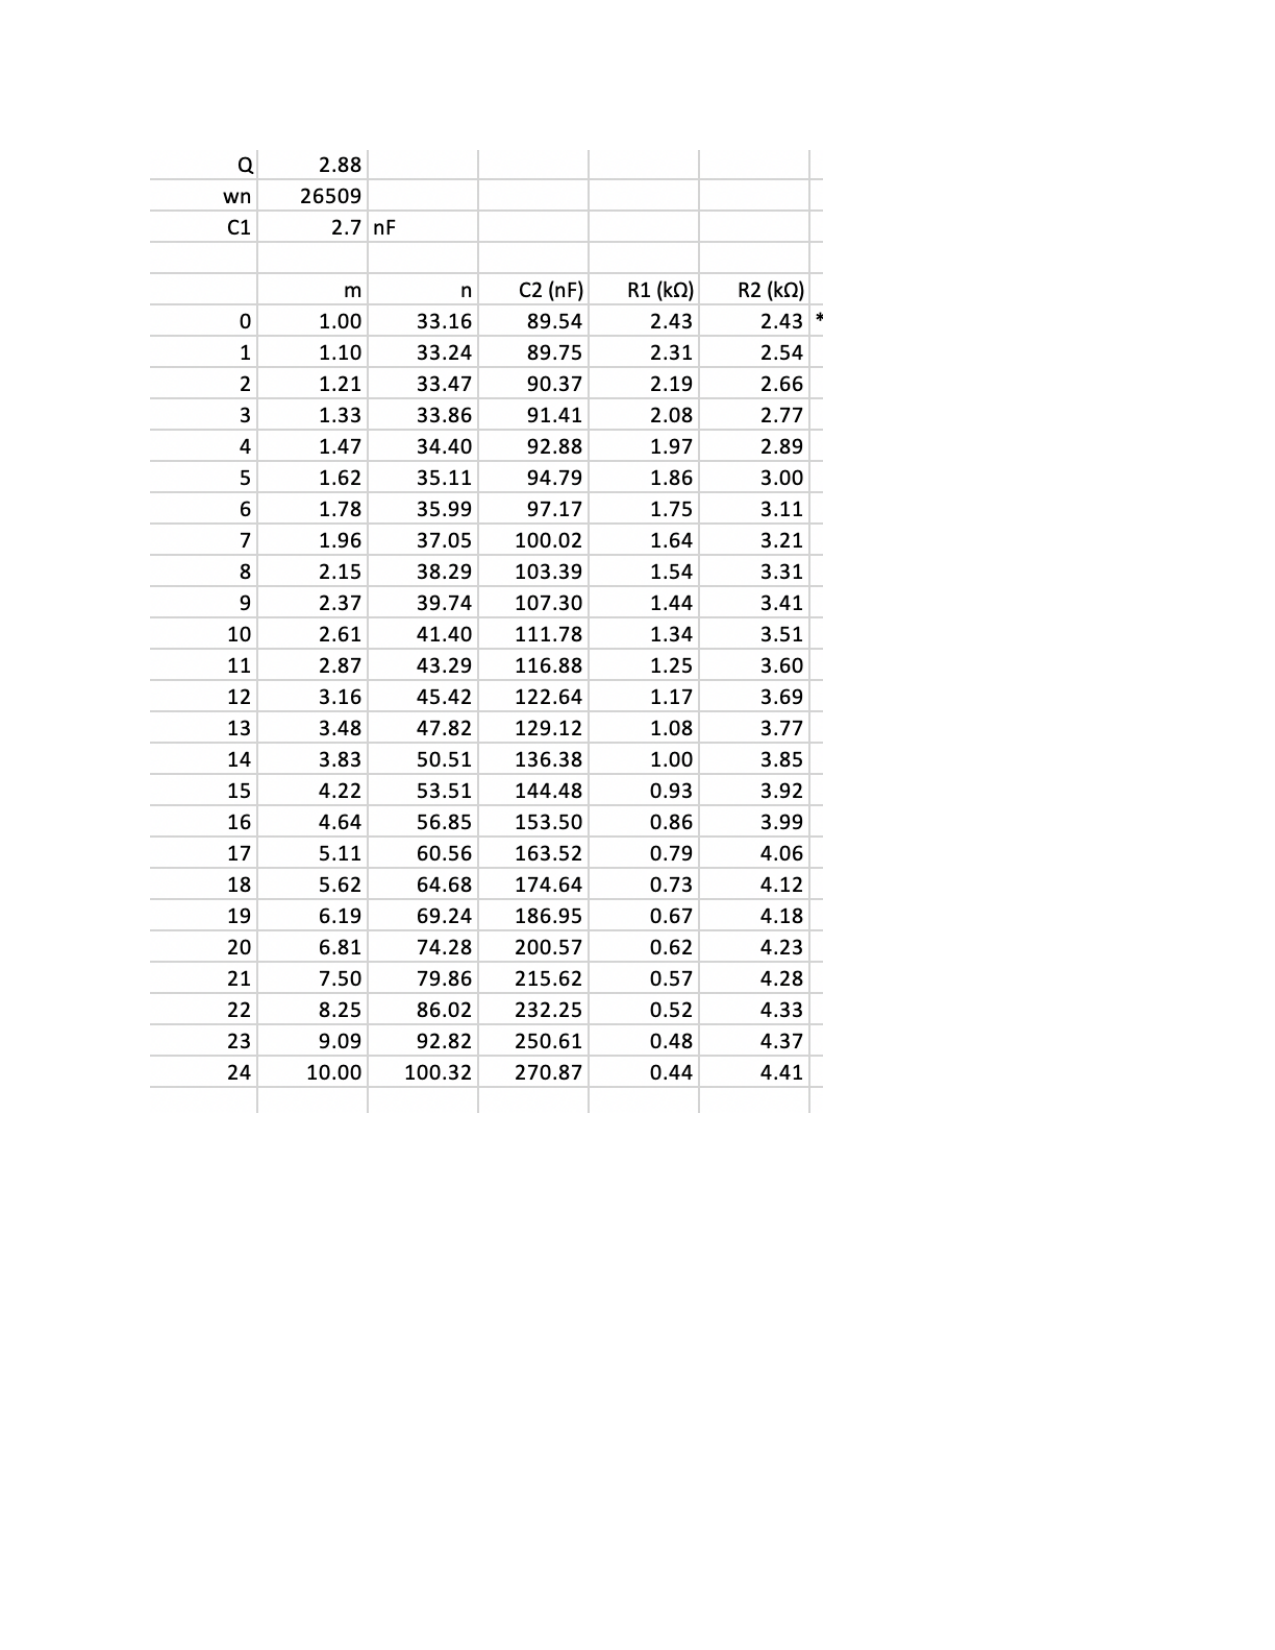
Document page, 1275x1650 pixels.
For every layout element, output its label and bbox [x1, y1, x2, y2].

picture [150, 150, 823, 1113]
